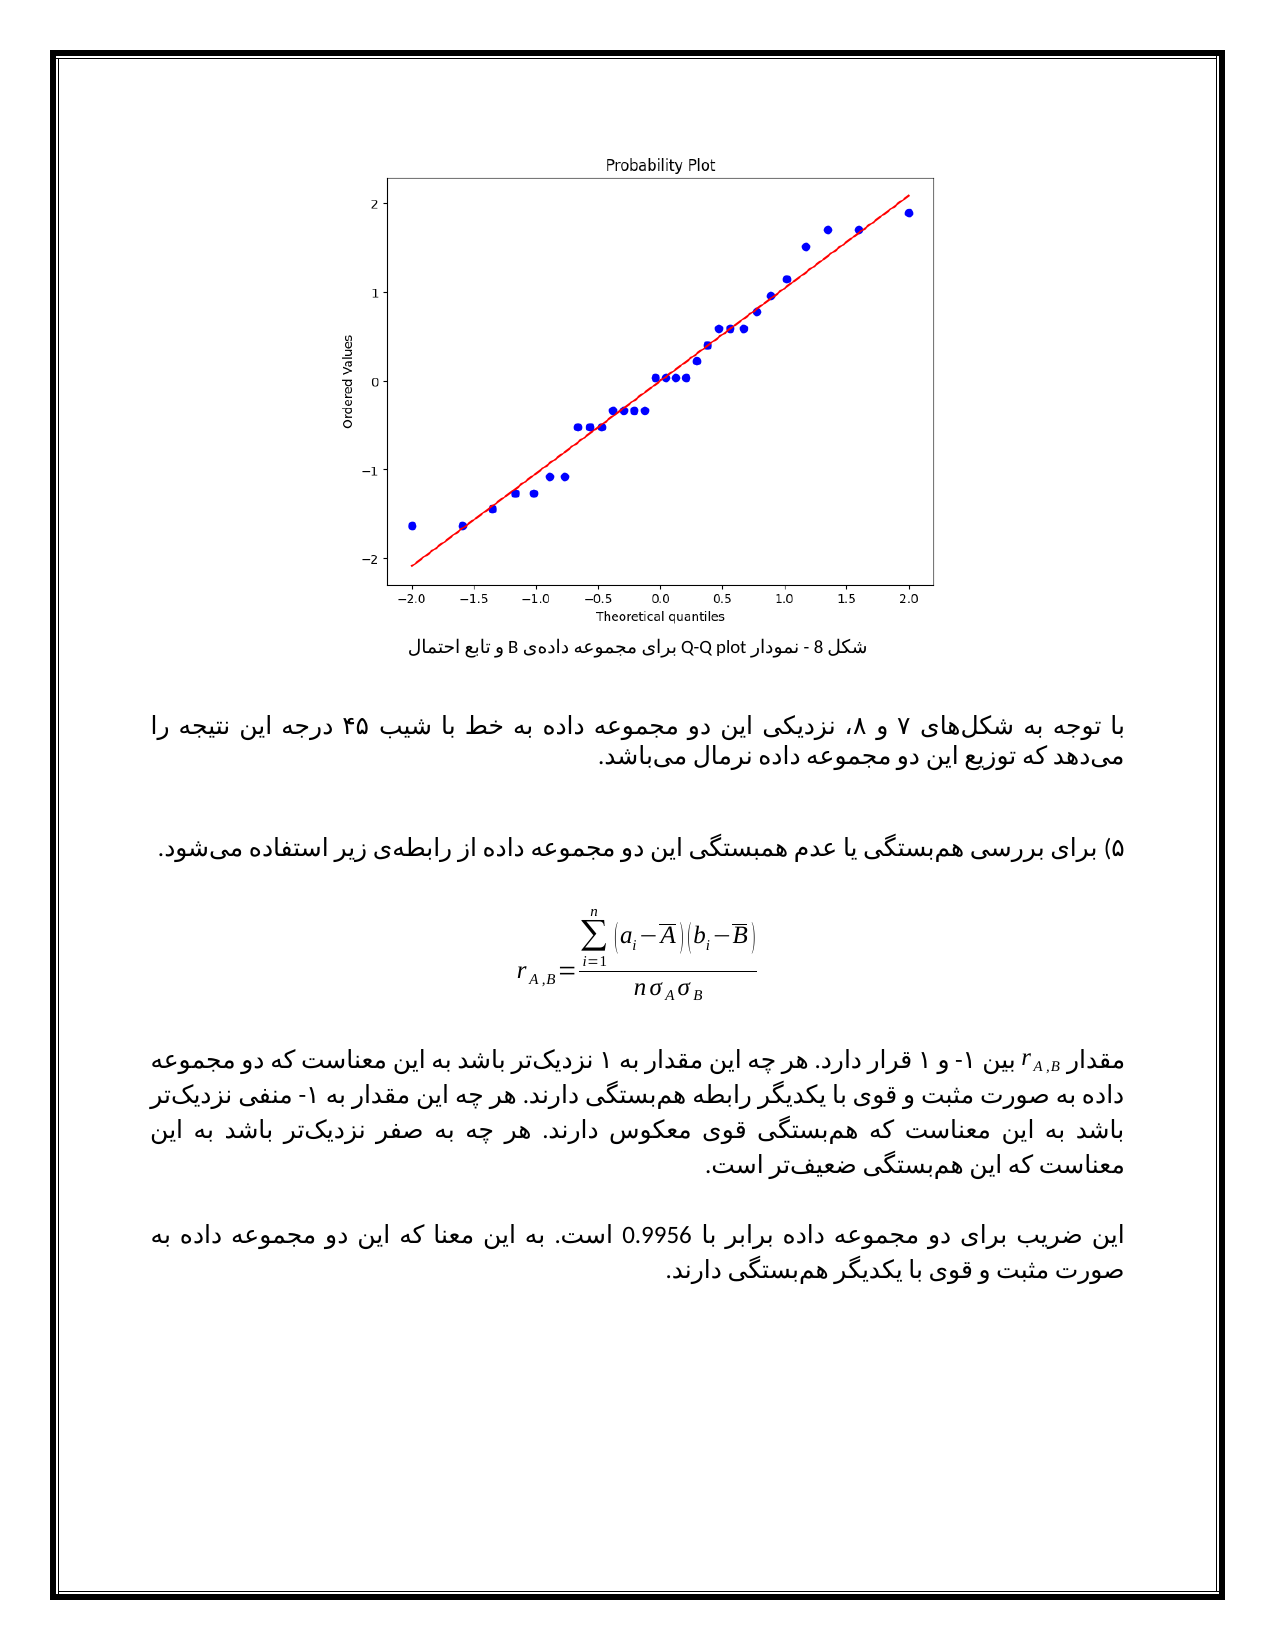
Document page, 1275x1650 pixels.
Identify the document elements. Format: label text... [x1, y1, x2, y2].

text با توجه به شکل‌های ۷ و ۸، نزدیکی این دو مجموعه داده به خط با شیب ۴۵ درجه این نتیجه را می‌دهد که توزیع این دو مجموعه داده نرمال می‌باشد. [150, 710, 1125, 771]
picture [334, 150, 941, 631]
text مقدار بین ۱- و ۱ قرار دارد. هر چه این مقدار به ۱ نزدیک‌تر باشد به این معناست که دو مجموعه داده به صورت مثبت و قوی با یکدیگر رابطه هم‌بستگی دارند. هر چه این مقدار به ۱- منفی نزدیک‌تر باشد به این معناست که هم‌بستگی قوی معکوس دارند. هر چه به صفر نزدیک‌تر باشد به این معناست که این هم‌بستگی ضعیف‌تر است. [150, 1044, 1125, 1180]
text این ضریب برای دو مجموعه داده برابر با 0.9956 است. به این معنا که این دو مجموعه داده به صورت مثبت و قوی با یکدیگر هم‌بستگی دارند. [150, 1219, 1125, 1285]
text شکل 8 - نمودار Q-Q plot برای مجموعه‌ داده‌ی B و تابع احتمال [150, 636, 1125, 658]
text ۵) برای بررسی هم‌بستگی یا عدم همبستگی این دو مجموعه داده از رابطه‌ی زیر استفاده می‌شود. [150, 832, 1125, 862]
